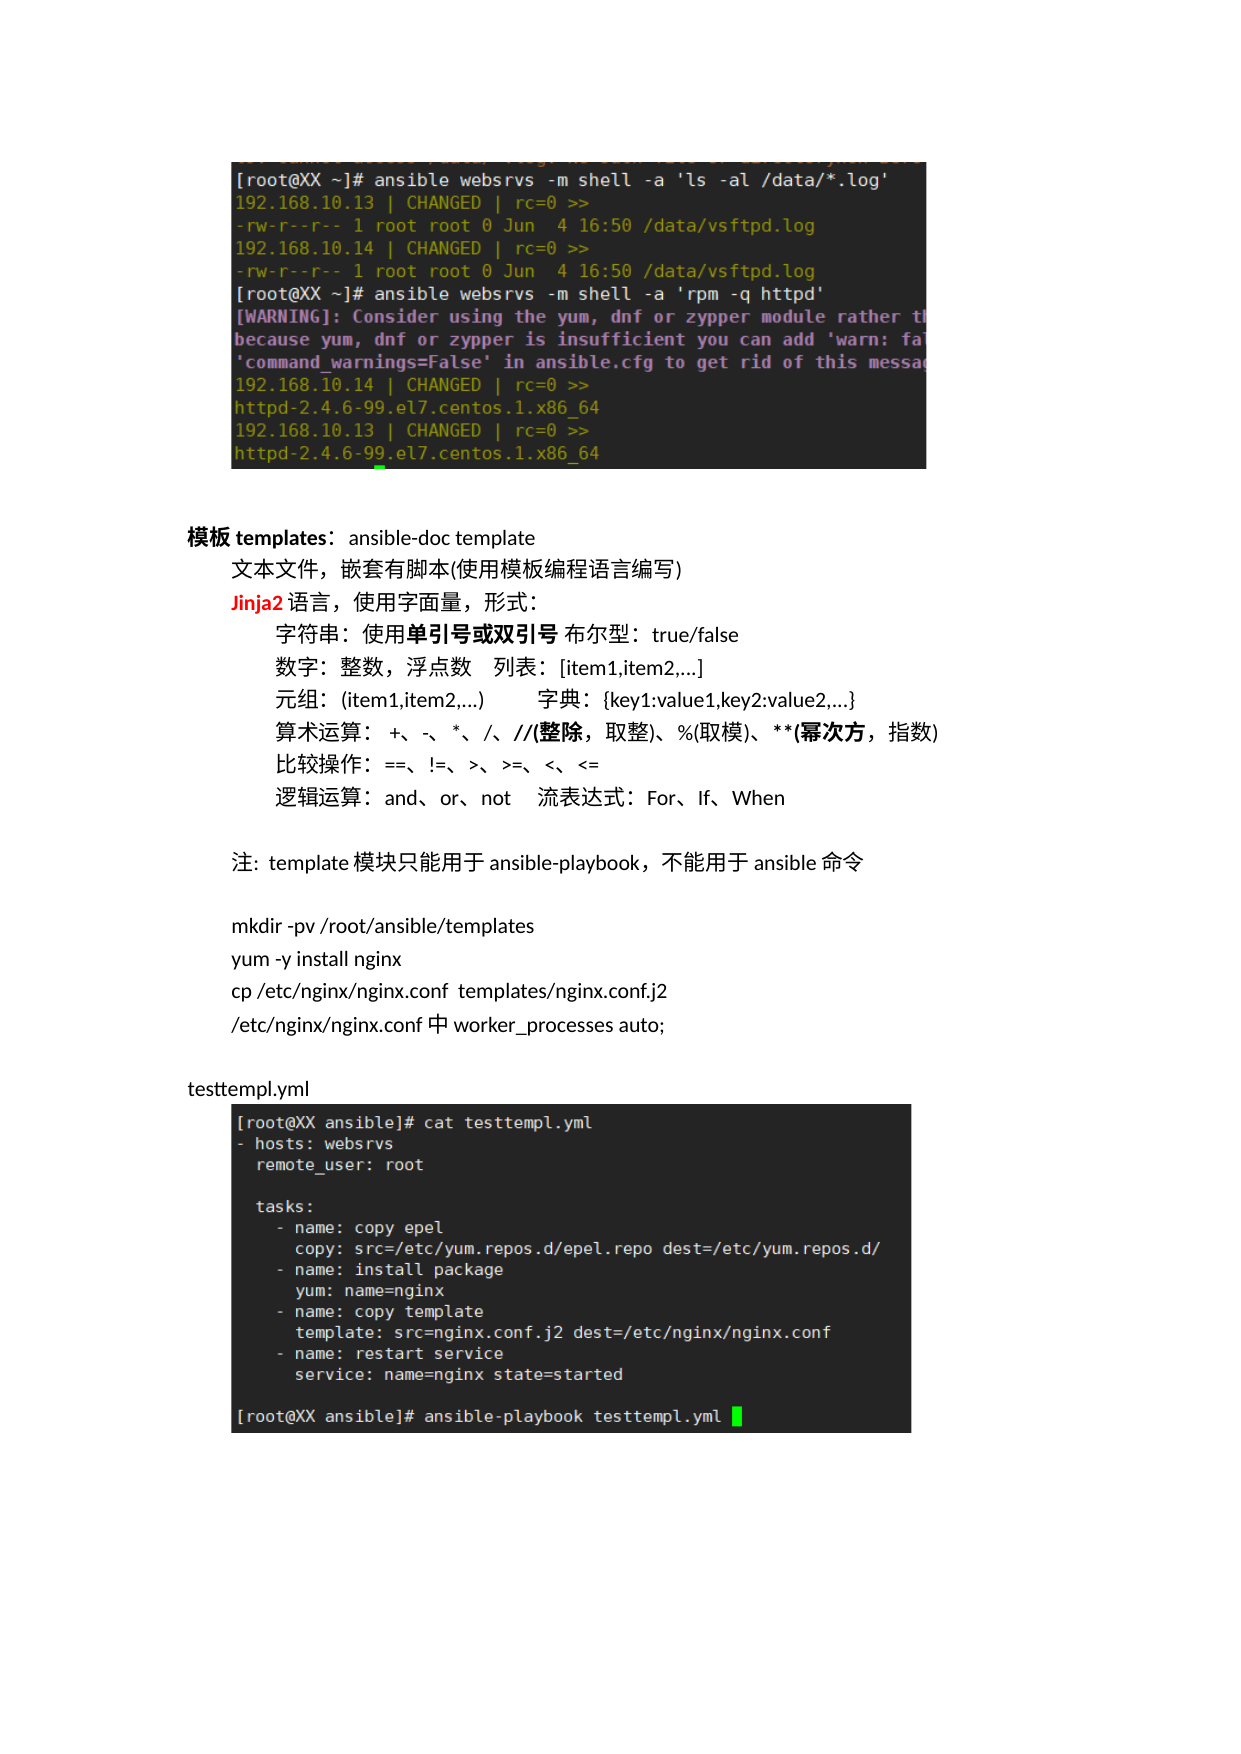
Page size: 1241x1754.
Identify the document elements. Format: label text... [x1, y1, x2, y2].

text /etc/nginx/nginx.conf中worker_processes auto; [187, 1007, 1053, 1039]
text mkdir -pv /root/ansible/templates [187, 909, 1053, 942]
text Jinja2语言，使用字面量，形式： [187, 584, 1053, 617]
text 数字：整数，浮点数 列表：[item1,item2,...] [231, 649, 1053, 682]
text cp /etc/nginx/nginx.conf templates/nginx.conf.j2 [187, 974, 1053, 1007]
text 逻辑运算：and、or、not 流表达式：For、If、When [231, 779, 1053, 812]
text testtempl.yml [187, 1072, 1053, 1104]
text yum -y install nginx [187, 942, 1053, 974]
picture [231, 1104, 912, 1433]
text 比较操作：==、!=、>、>=、<、<= [231, 747, 1053, 779]
text 文本文件，嵌套有脚本(使用模板编程语言编写) [187, 552, 1053, 584]
text 模板templates：ansible-doc template [187, 519, 1053, 552]
text 注: template模块只能用于ansible-playbook，不能用于ansible命令 [187, 844, 1053, 877]
text 算术运算： +、-、*、/、//(整除，取整)、%(取模)、**(幂次方，指数) [231, 714, 1053, 747]
text 元组：(item1,item2,...) 字典：{key1:value1,key2:value2,...} [231, 682, 1053, 714]
text 字符串：使用单引号或双引号 布尔型：true/false [231, 617, 1053, 649]
picture [231, 162, 927, 469]
